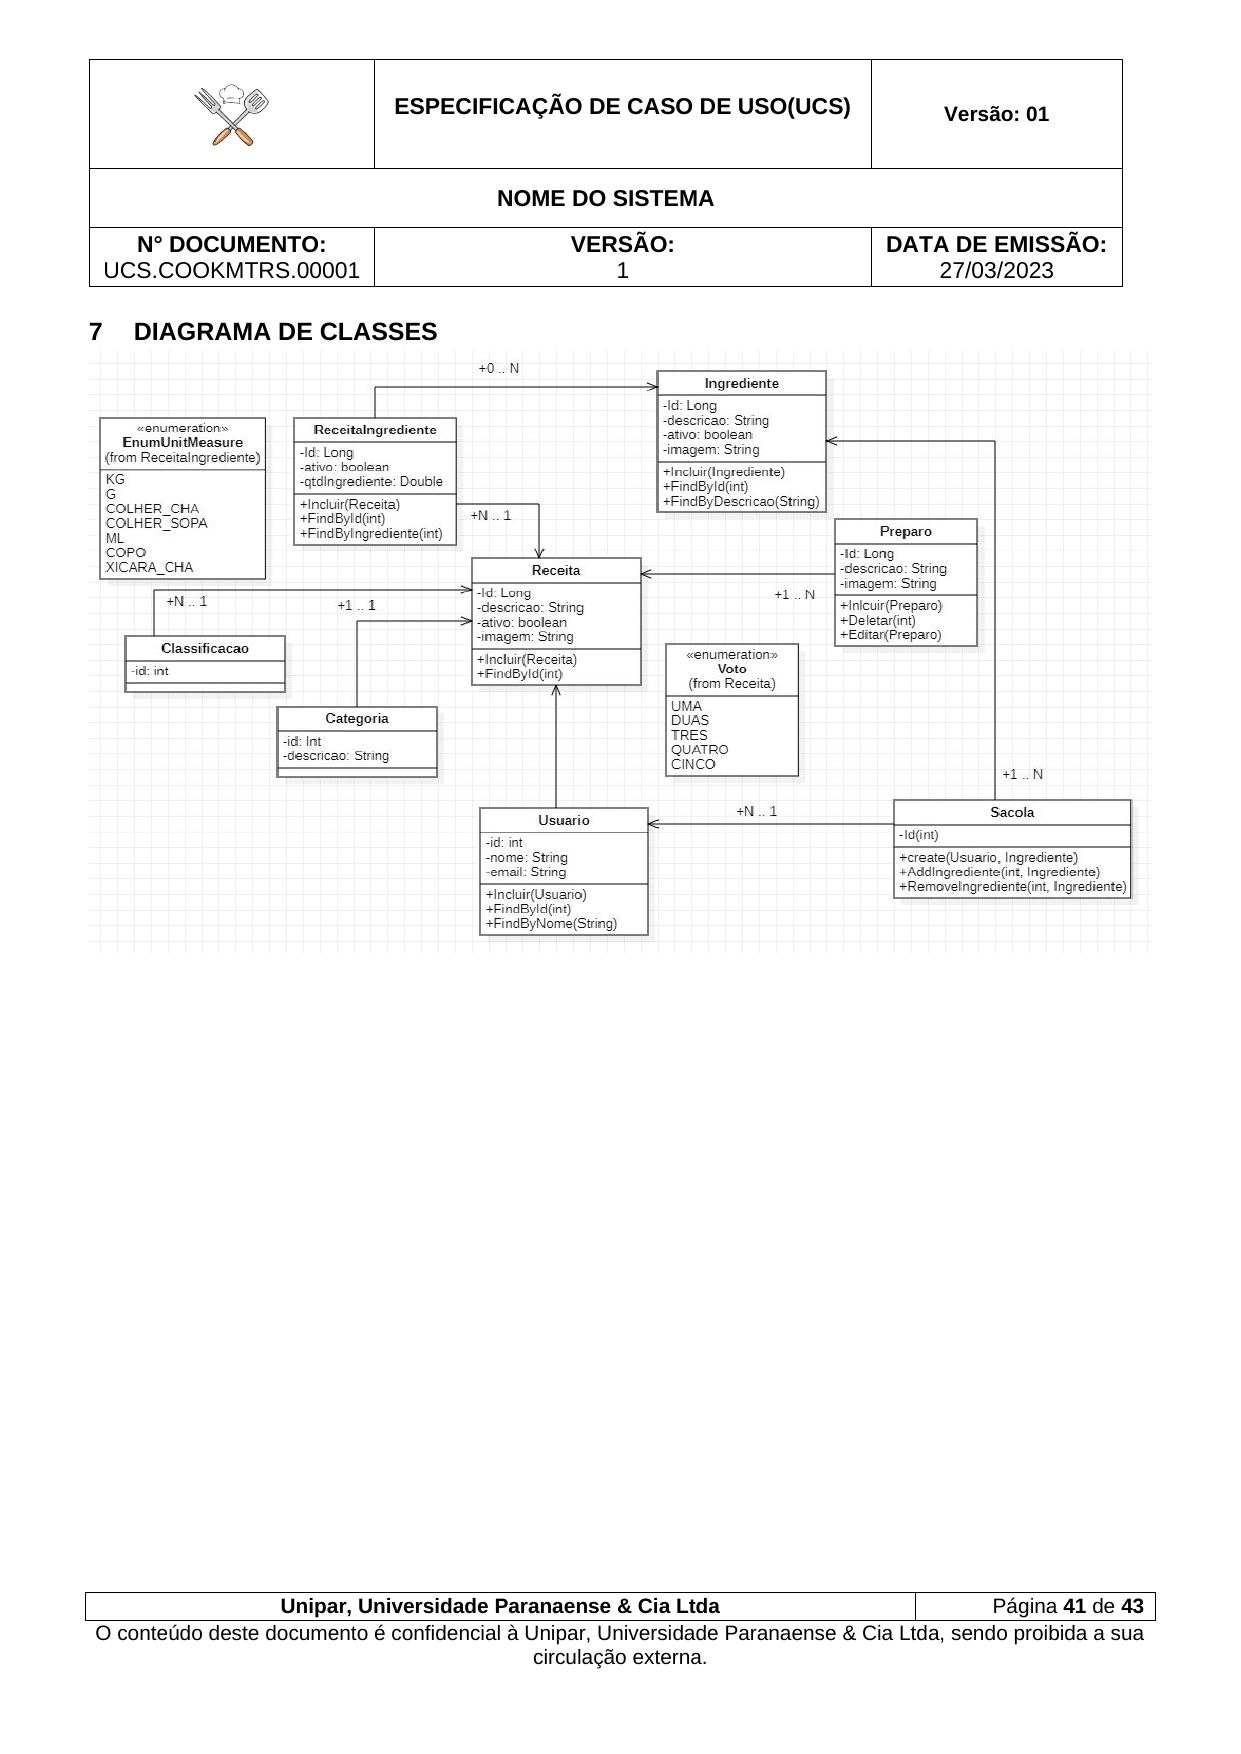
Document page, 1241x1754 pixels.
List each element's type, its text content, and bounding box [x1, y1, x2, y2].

picture [88, 350, 1152, 953]
subtitle DIAGRAMA DE CLASSES [89, 317, 1152, 346]
picture [177, 60, 286, 168]
